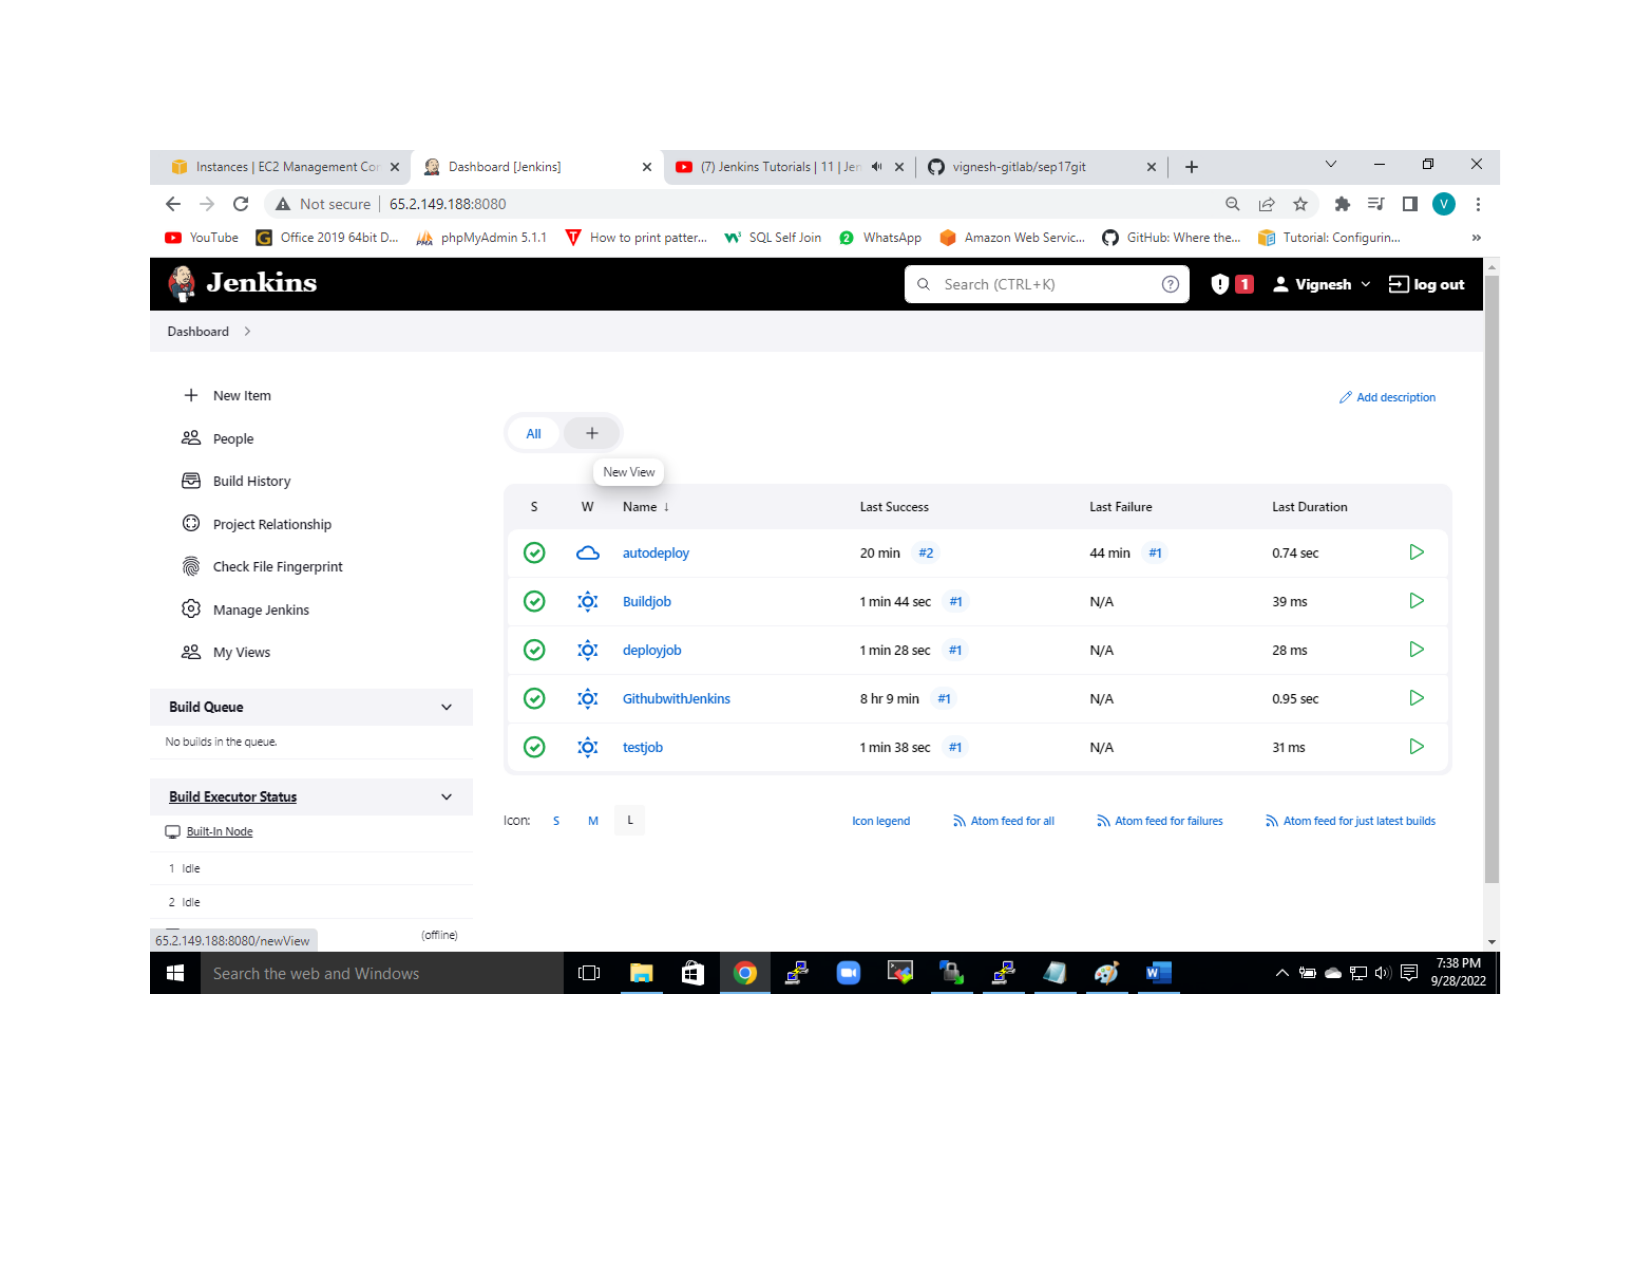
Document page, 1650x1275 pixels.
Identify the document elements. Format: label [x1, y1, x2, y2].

picture [150, 150, 1500, 994]
